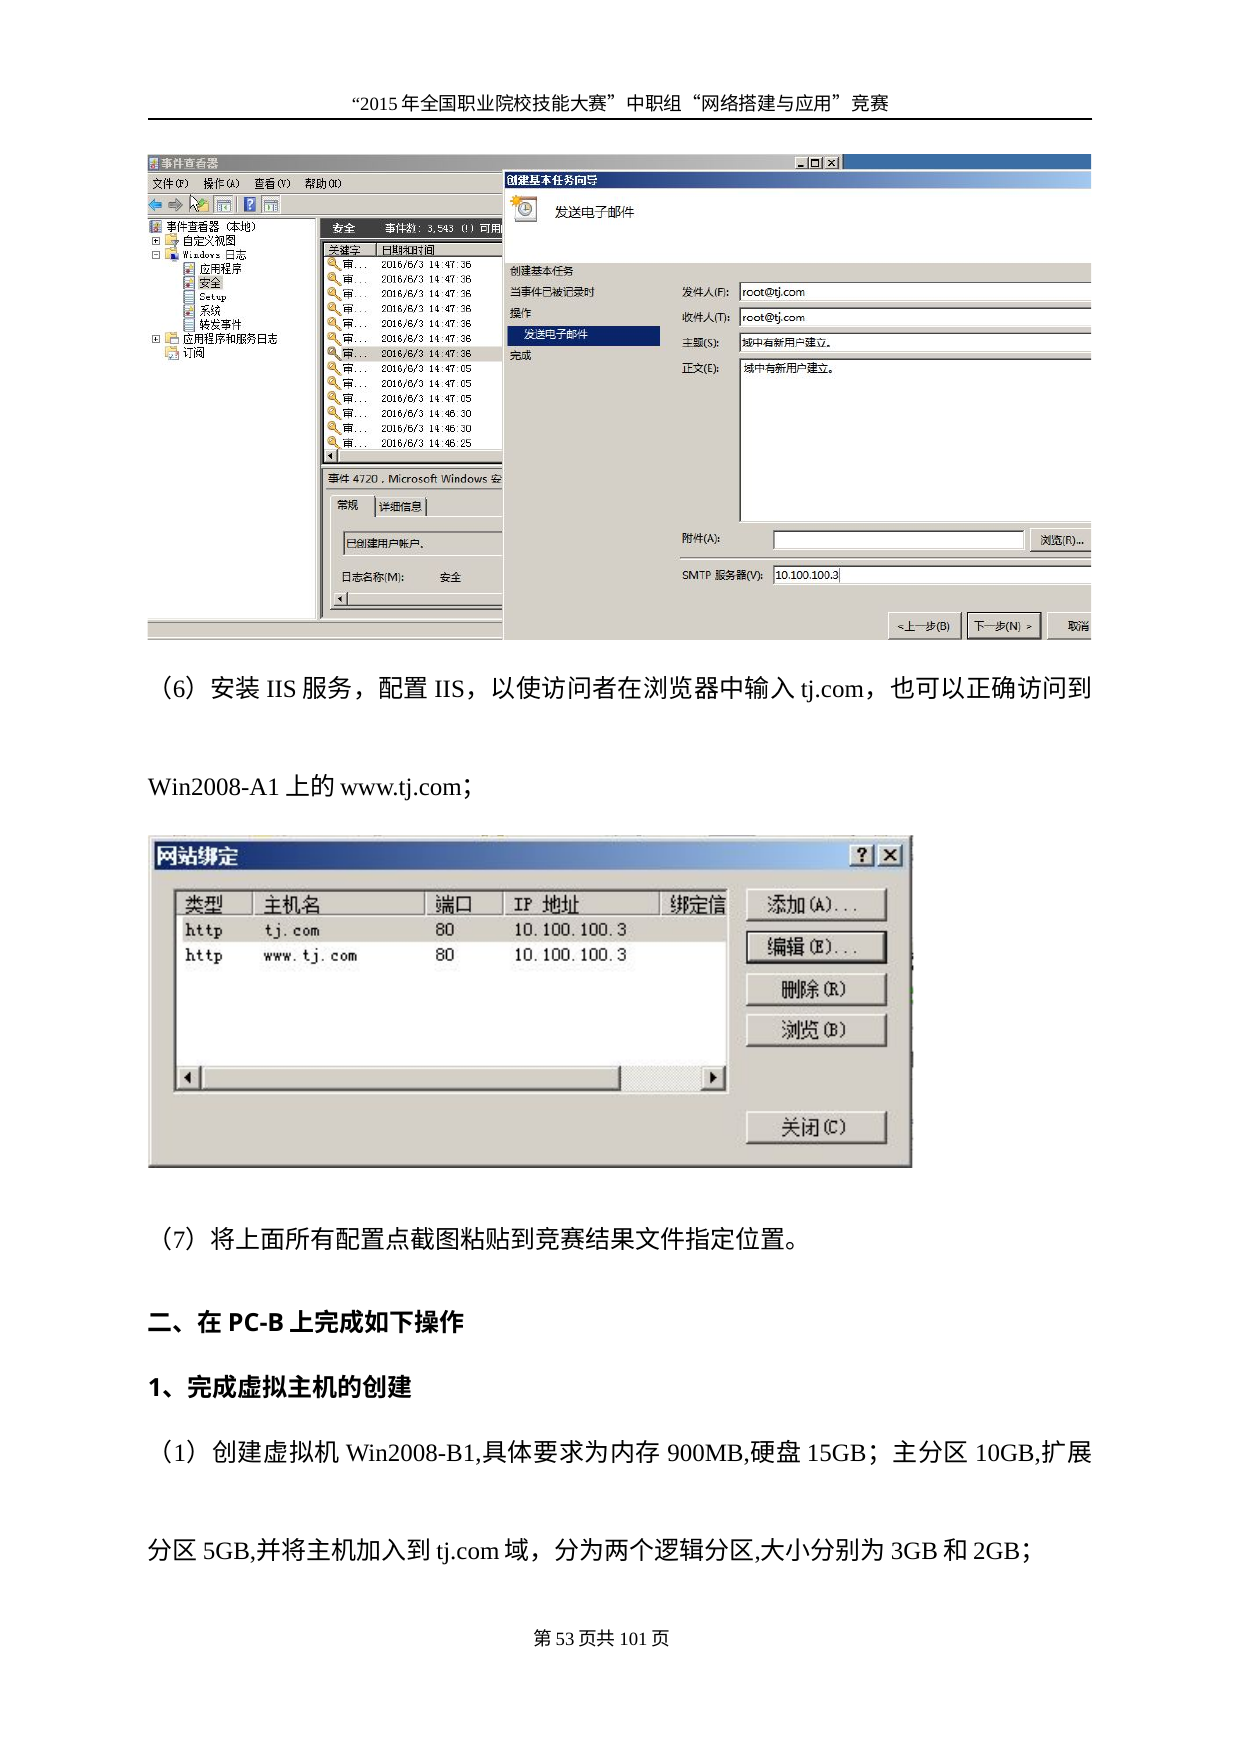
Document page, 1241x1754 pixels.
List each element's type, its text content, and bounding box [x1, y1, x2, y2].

text 二、在PC-B上完成如下操作 [148, 1288, 1092, 1353]
picture [147, 154, 1092, 640]
picture [147, 835, 914, 1168]
list 安装IIS服务，配置IIS，以使访问者在浏览器中输入tj.com，也可以正确访问到Win2008-A1上的www.tj.com； [148, 654, 1092, 817]
text 1、完成虚拟主机的创建 [148, 1353, 1092, 1418]
text （7）将上面所有配置点截图粘贴到竞赛结果文件指定位置。 [148, 1205, 1092, 1270]
text （1）创建虚拟机Win2008-B1,具体要求为内存900MB,硬盘15GB；主分区10GB,扩展分区5GB,并将主机加入到tj.com域，分为两个逻辑分区,大小分别为3GB和2GB； [148, 1418, 1092, 1581]
